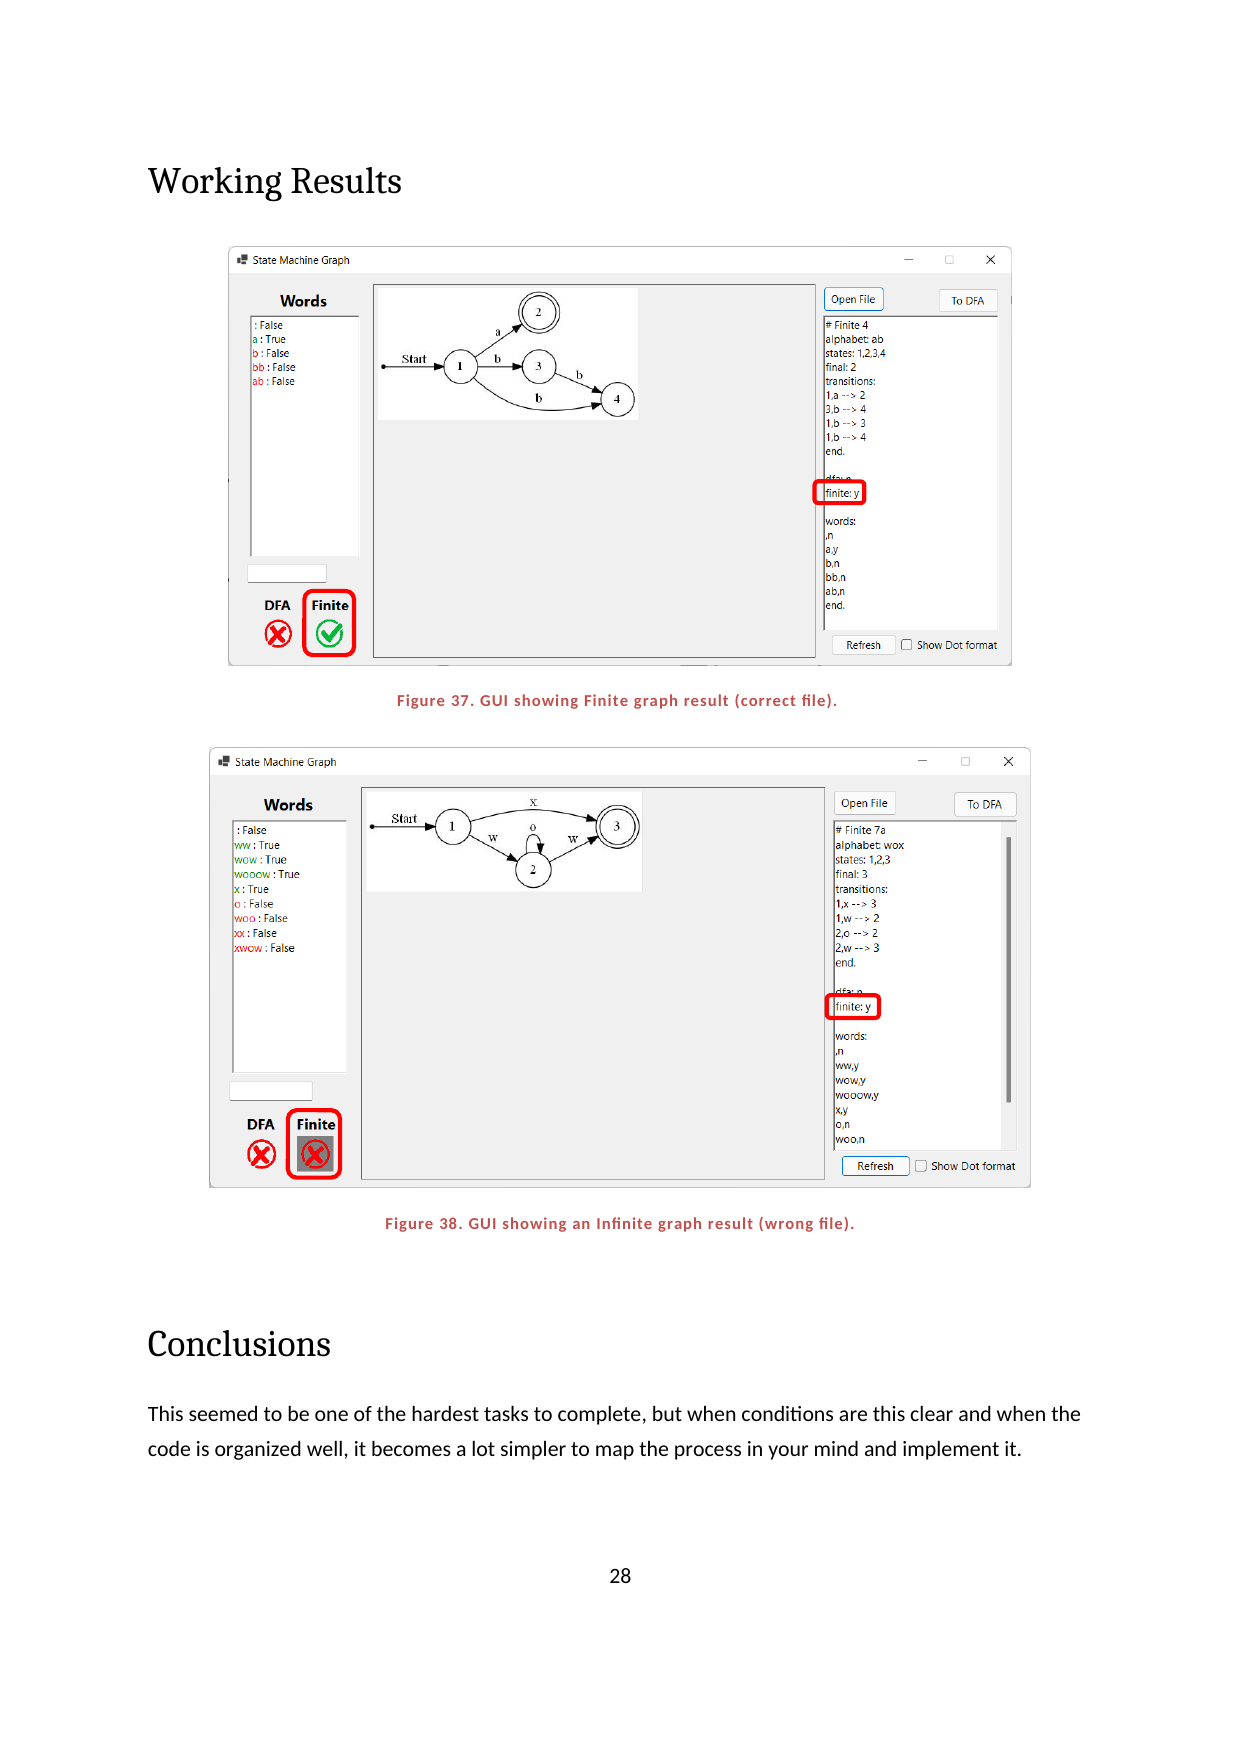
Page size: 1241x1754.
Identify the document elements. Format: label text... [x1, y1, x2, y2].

subtitle Conclusions [148, 1323, 1093, 1366]
picture [228, 246, 1012, 666]
subtitle Working Results [148, 160, 1093, 246]
picture [209, 747, 1031, 1188]
text This seemed to be one of the hardest tasks to complete, but when conditions are this clear and when the code is organized well, it becomes a lot simpler to map the process in your mind and implement it. [148, 1366, 1093, 1462]
